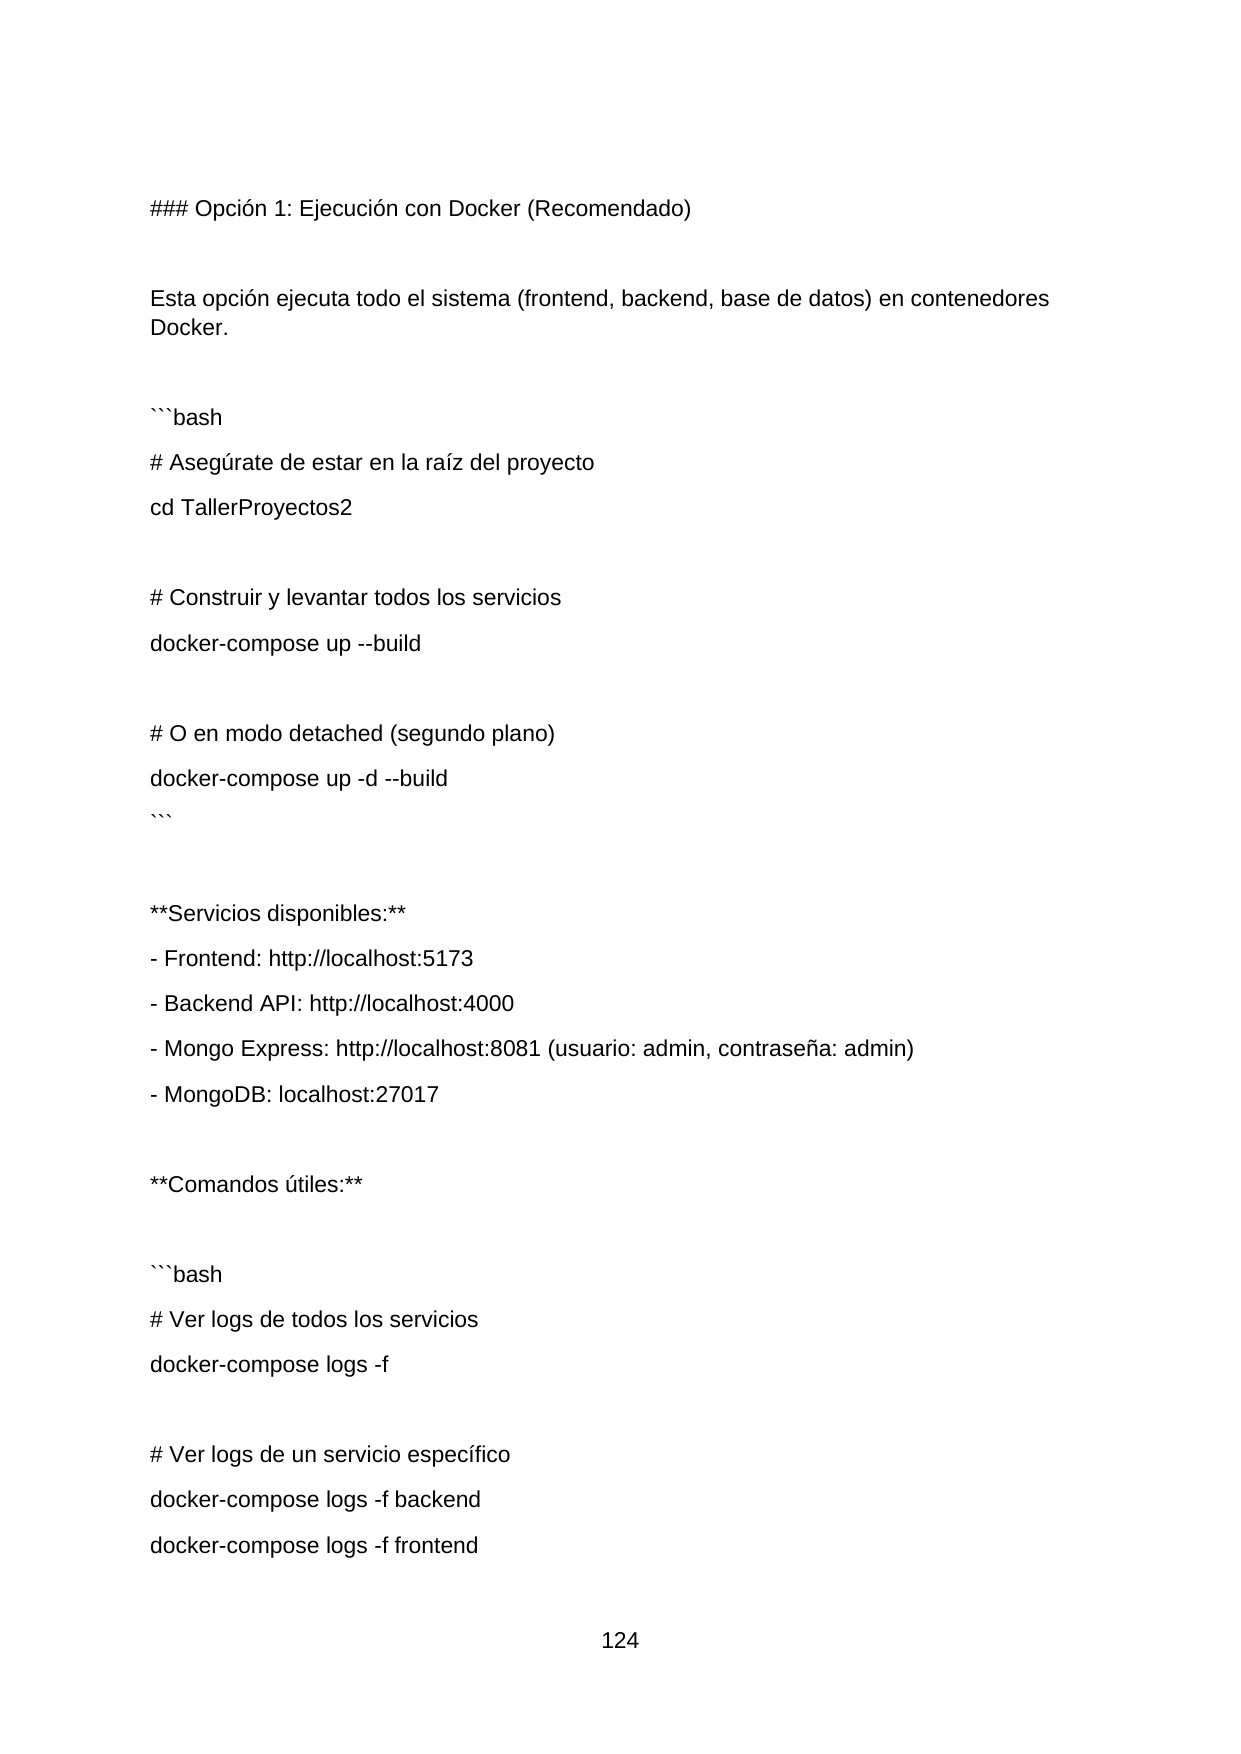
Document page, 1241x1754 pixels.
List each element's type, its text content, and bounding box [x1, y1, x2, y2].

text docker-compose logs -f backend [150, 1486, 1090, 1513]
text Esta opción ejecuta todo el sistema (frontend, backend, base de datos) en contenedores Docker. [150, 285, 1090, 340]
text cd TallerProyectos2 [150, 494, 1090, 521]
text # O en modo detached (segundo plano) [150, 720, 1090, 746]
text # Ver logs de un servicio específico [150, 1441, 1090, 1468]
text ``` [150, 810, 1090, 836]
text ```bash [150, 1261, 1090, 1287]
text # Asegúrate de estar en la raíz del proyecto [150, 449, 1090, 475]
text docker-compose logs -f frontend [150, 1532, 1090, 1558]
text - Frontend: http://localhost:5173 [150, 945, 1090, 972]
text **Servicios disponibles:** [150, 900, 1090, 926]
text # Ver logs de todos los servicios [150, 1306, 1090, 1332]
text docker-compose logs -f [150, 1351, 1090, 1377]
text - Mongo Express: http://localhost:8081 (usuario: admin, contraseña: admin) [150, 1035, 1090, 1062]
text # Construir y levantar todos los servicios [150, 584, 1090, 611]
text - Backend API: http://localhost:4000 [150, 990, 1090, 1017]
text docker-compose up --build [150, 629, 1090, 656]
text **Comandos útiles:** [150, 1171, 1090, 1197]
text ### Opción 1: Ejecución con Docker (Recomendado) [150, 195, 1090, 221]
text docker-compose up -d --build [150, 765, 1090, 791]
text ```bash [150, 404, 1090, 430]
text - MongoDB: localhost:27017 [150, 1081, 1090, 1107]
